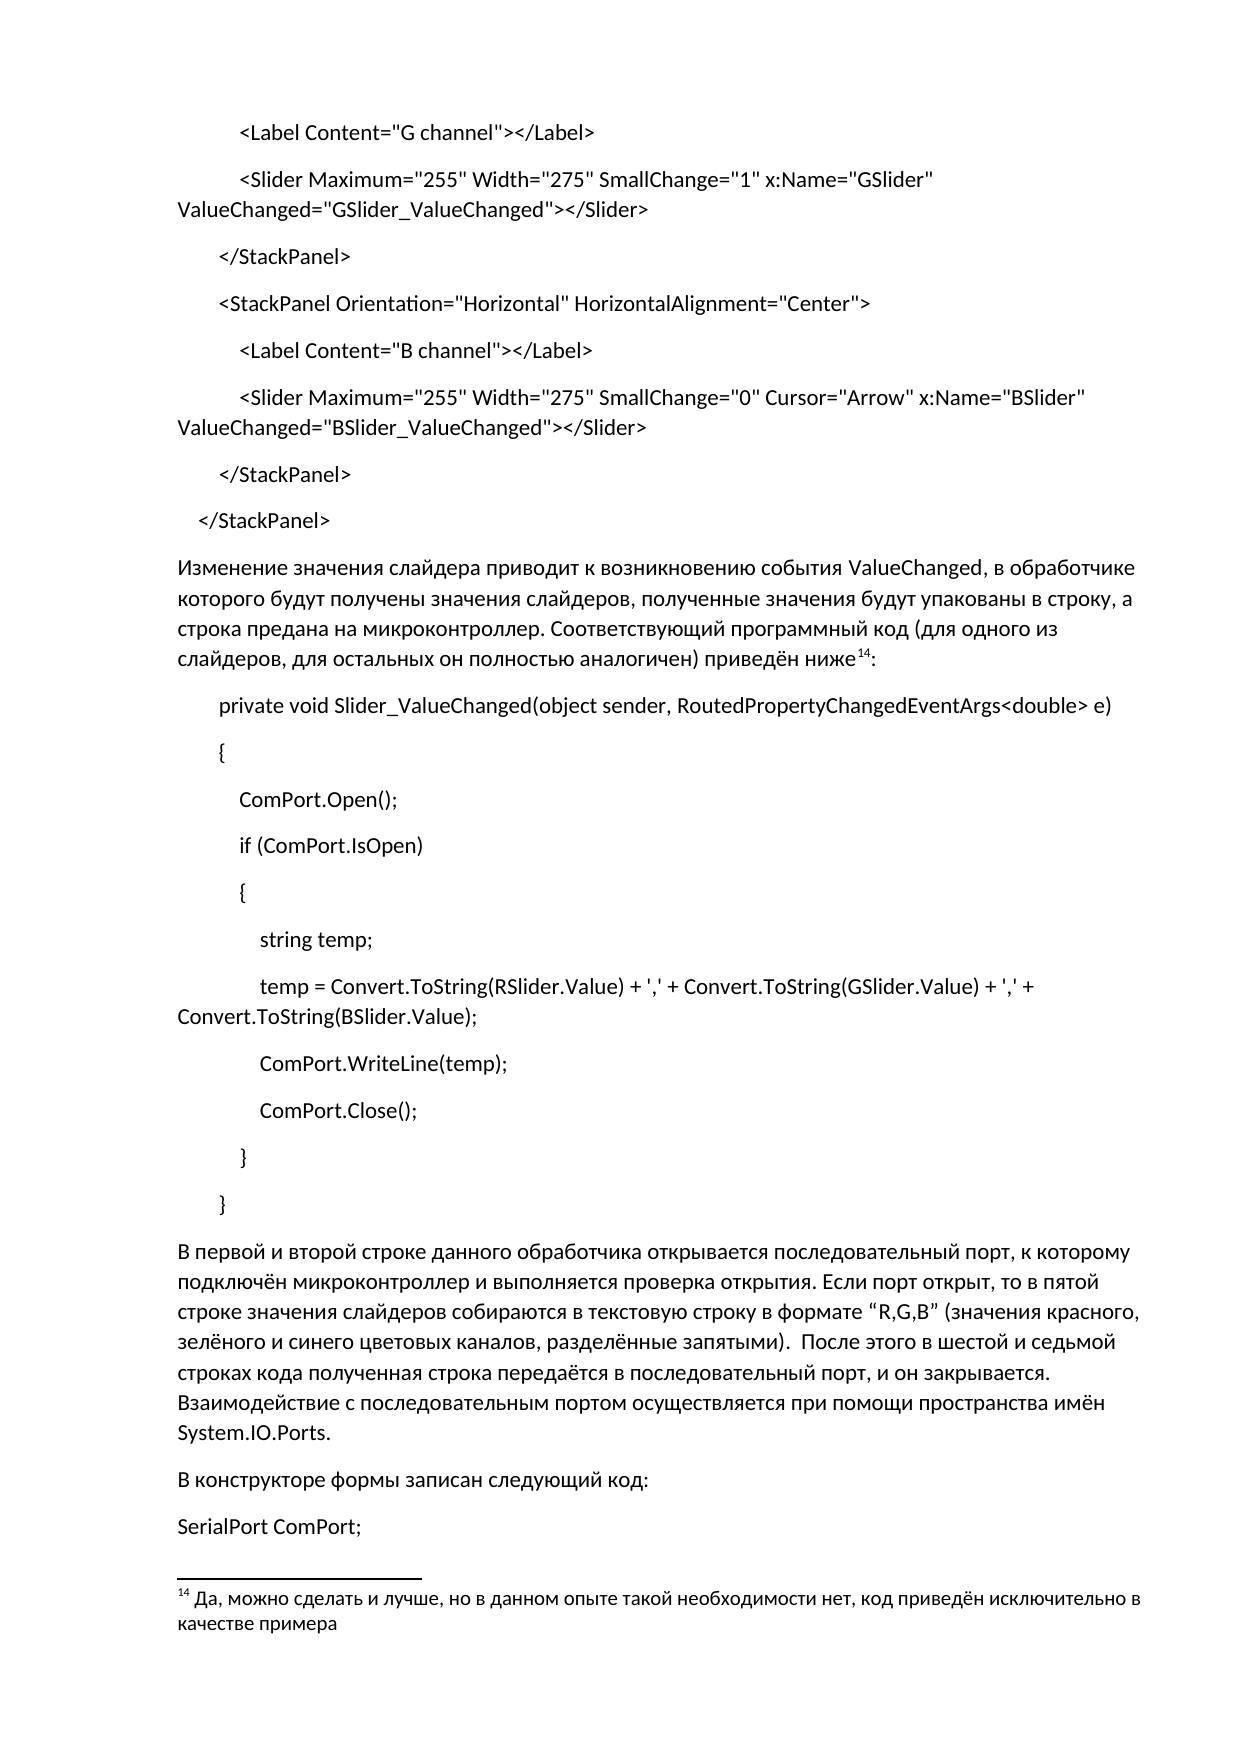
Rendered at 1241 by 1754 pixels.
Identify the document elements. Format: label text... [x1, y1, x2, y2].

text } [177, 1143, 1152, 1171]
text </StackPanel> [177, 507, 1152, 535]
text <Slider Maximum="255" Width="275" SmallChange="0" Cursor="Arrow" x:Name="BSlider" ValueChanged="BSlider_ValueChanged"></Slider> [177, 383, 1152, 441]
text Изменение значения слайдера приводит к возникновению события ValueChanged, в обработчике которого будут получены значения слайдеров, полученные значения будут упакованы в строку, а строка предана на микроконтроллер. Соответствующий программный код (для одного из слайдеров, для остальных он полностью аналогичен) приведён ниже: [177, 553, 1152, 672]
text В первой и второй строке данного обработчика открывается последовательный порт, к которому подключён микроконтроллер и выполняется проверка открытия. Если порт открыт, то в пятой строке значения слайдеров собираются в текстовую строку в формате “R,G,B” (значения красного, зелёного и синего цветовых каналов, разделённые запятыми). После этого в шестой и седьмой строках кода полученная строка передаётся в последовательный порт, и он закрывается. Взаимодействие с последовательным портом осуществляется при помощи пространства имён System.IO.Ports. [177, 1237, 1152, 1446]
text { [177, 738, 1152, 766]
text if (ComPort.IsOpen) [177, 832, 1152, 860]
text ComPort.Close(); [177, 1096, 1152, 1124]
text <Label Content="G channel"></Label> [177, 118, 1152, 146]
text { [177, 878, 1152, 907]
text } [177, 1190, 1152, 1218]
text <Slider Maximum="255" Width="275" SmallChange="1" x:Name="GSlider" ValueChanged="GSlider_ValueChanged"></Slider> [177, 165, 1152, 223]
text ComPort.WriteLine(temp); [177, 1049, 1152, 1077]
text string temp; [177, 925, 1152, 953]
text <Label Content="B channel"></Label> [177, 336, 1152, 364]
text <StackPanel Orientation="Horizontal" HorizontalAlignment="Center"> [177, 289, 1152, 317]
text </StackPanel> [177, 242, 1152, 270]
text В конструкторе формы записан следующий код: [177, 1465, 1152, 1493]
text private void Slider_ValueChanged(object sender, RoutedPropertyChangedEventArgs<double> e) [177, 691, 1152, 719]
text SerialPort ComPort; [177, 1512, 1152, 1540]
text </StackPanel> [177, 460, 1152, 488]
text temp = Convert.ToString(RSlider.Value) + ',' + Convert.ToString(GSlider.Value) + ',' + Convert.ToString(BSlider.Value); [177, 972, 1152, 1031]
text ComPort.Open(); [177, 785, 1152, 813]
